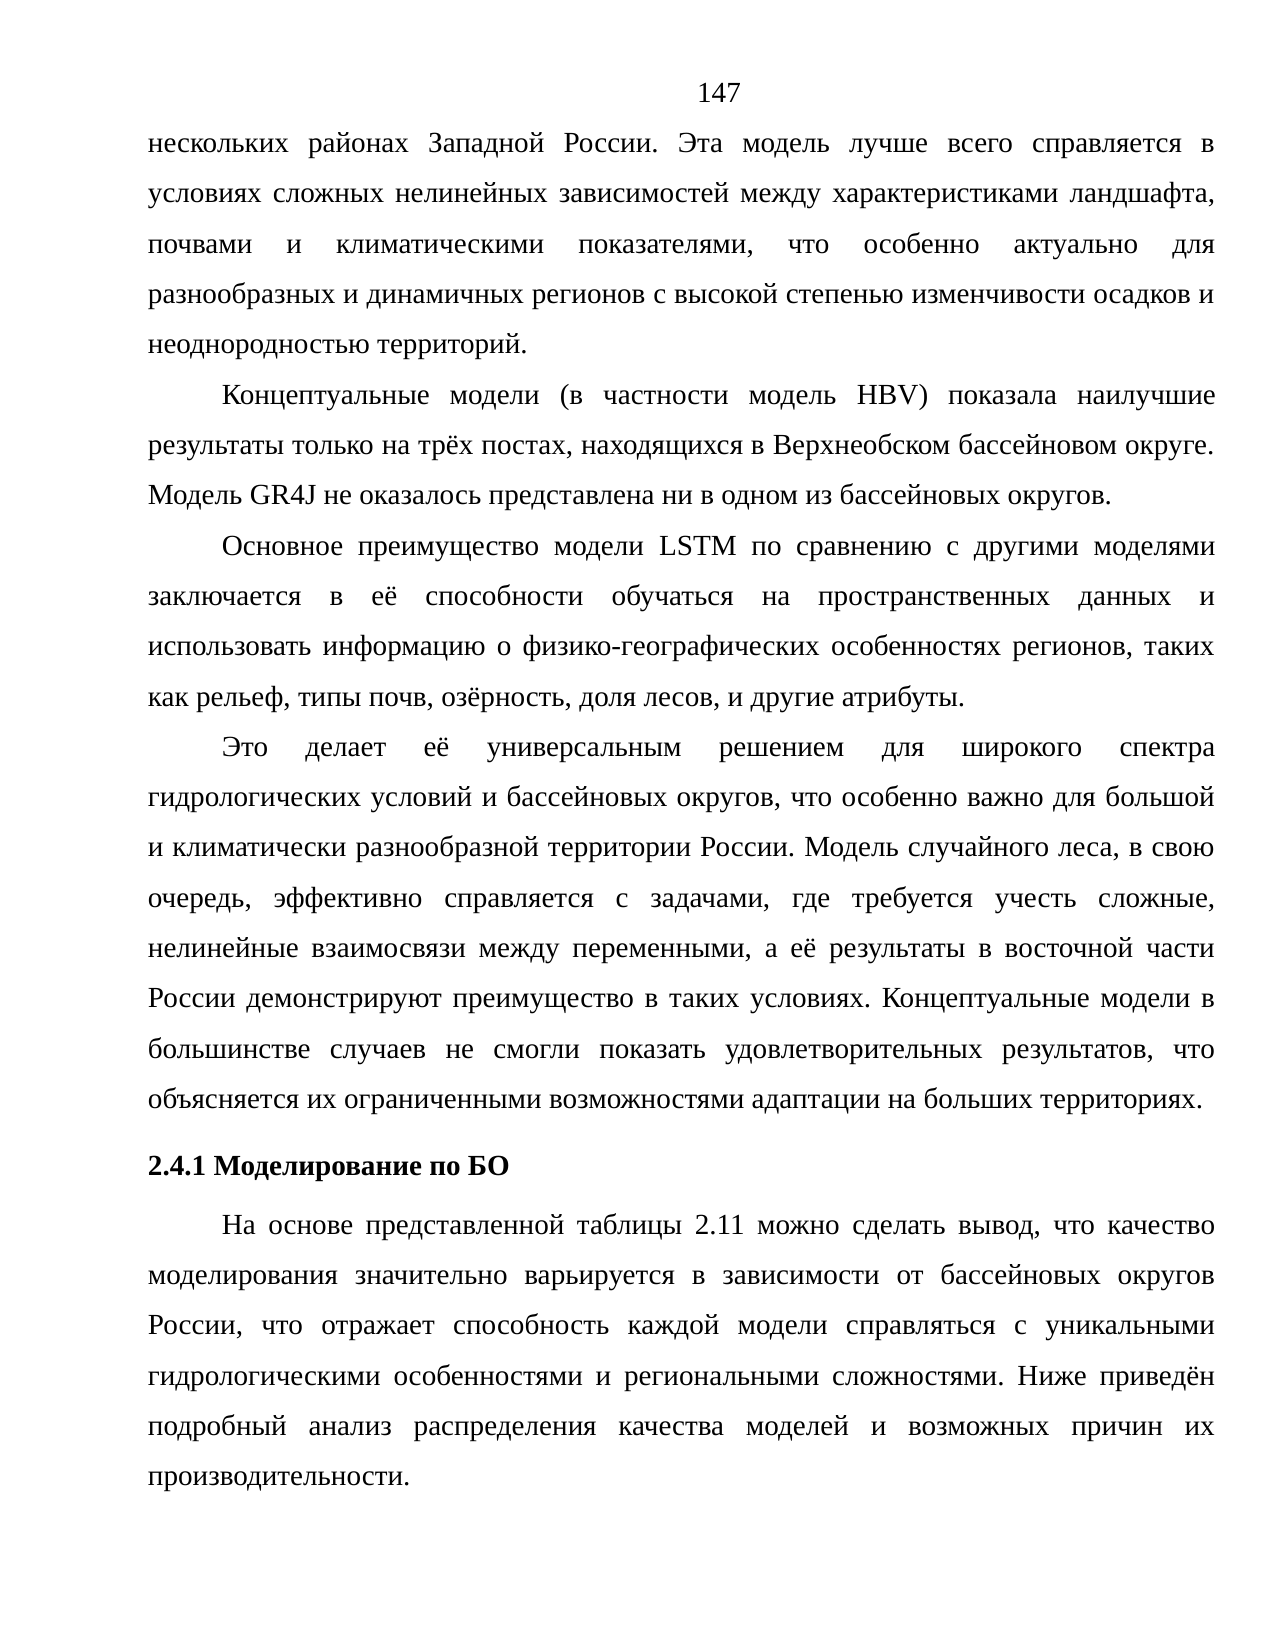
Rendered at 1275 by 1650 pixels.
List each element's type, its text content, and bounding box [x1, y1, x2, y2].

text Концептуальные модели (в частности модель HBV) показала наилучшие результаты только на трёх постах, находящихся в Верхнеобском бассейновом округе. Модель GR4J не оказалось представлена ни в одном из бассейновых округов. [148, 377, 1216, 511]
text На основе представленной таблицы 2.11 можно сделать вывод, что качество моделирования значительно варьируется в зависимости от бассейновых округов России, что отражает способность каждой модели справляться с уникальными гидрологическими особенностями и региональными сложностями. Ниже приведён подробный анализ распределения качества моделей и возможных причин их производительности. [148, 1207, 1216, 1492]
subtitle 2.4.1 Моделирование по БО [148, 1148, 1216, 1182]
text Это делает её универсальным решением для широкого спектра гидрологических условий и бассейновых округов, что особенно важно для большой и климатически разнообразной территории России. Модель случайного леса, в свою очередь, эффективно справляется с задачами, где требуется учесть сложные, нелинейные взаимосвязи между переменными, а её результаты в восточной части России демонстрируют преимущество в таких условиях. Концептуальные модели в большинстве случаев не смогли показать удовлетворительных результатов, что объясняется их ограниченными возможностями адаптации на больших территориях. [148, 729, 1216, 1115]
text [148, 125, 1216, 360]
text Основное преимущество модели LSTM по сравнению с другими моделями заключается в её способности обучаться на пространственных данных и использовать информацию о физико-географических особенностях регионов, таких как рельеф, типы почв, озёрность, доля лесов, и другие атрибуты. [148, 528, 1216, 712]
